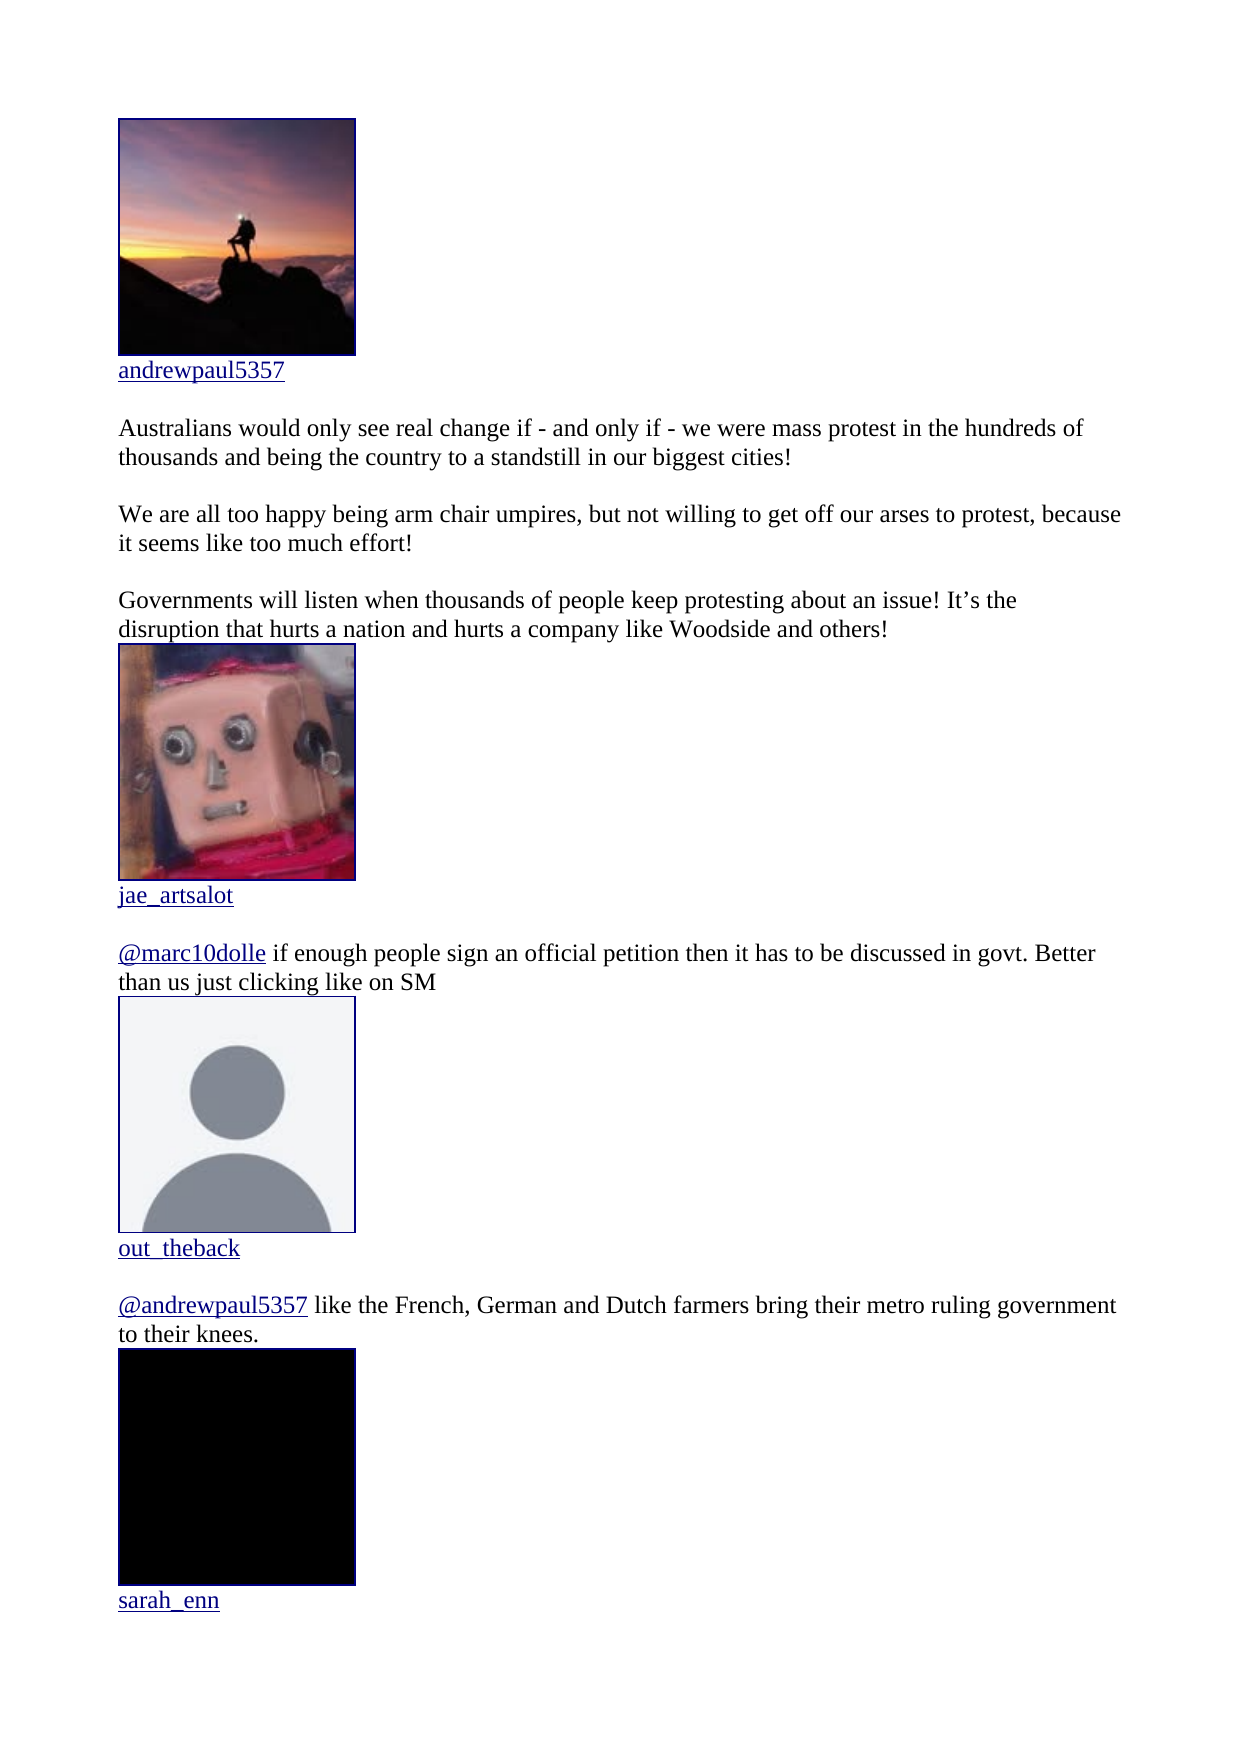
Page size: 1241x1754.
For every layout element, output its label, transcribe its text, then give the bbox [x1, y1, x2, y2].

text Australians would only see real change if - and only if - we were mass protest in the hundreds of thousands and being the country to a standstill in our biggest cities! We are all too happy being arm chair umpires, but not willing to get off our arses to protest, because it seems like too much effort! Governments will listen when thousands of people keep protesting about an issue! It’s the disruption that hurts a nation and hurts a company like Woodside and others! [118, 413, 1122, 643]
picture [120, 645, 354, 879]
picture [120, 120, 354, 354]
text andrewpaul5357 [118, 356, 1122, 384]
text @marc10dolle if enough people sign an official petition then it has to be discussed in govt. Better than us just clicking like on SM [118, 938, 1122, 996]
picture [120, 997, 354, 1232]
text @andrewpaul5357 like the French, German and Dutch farmers bring their metro ruling government to their knees. [118, 1291, 1122, 1348]
text jae_artsalot [118, 881, 1122, 909]
text out_theback [118, 1233, 1122, 1262]
text sarah_enn [118, 1586, 1122, 1614]
picture [120, 1350, 354, 1584]
